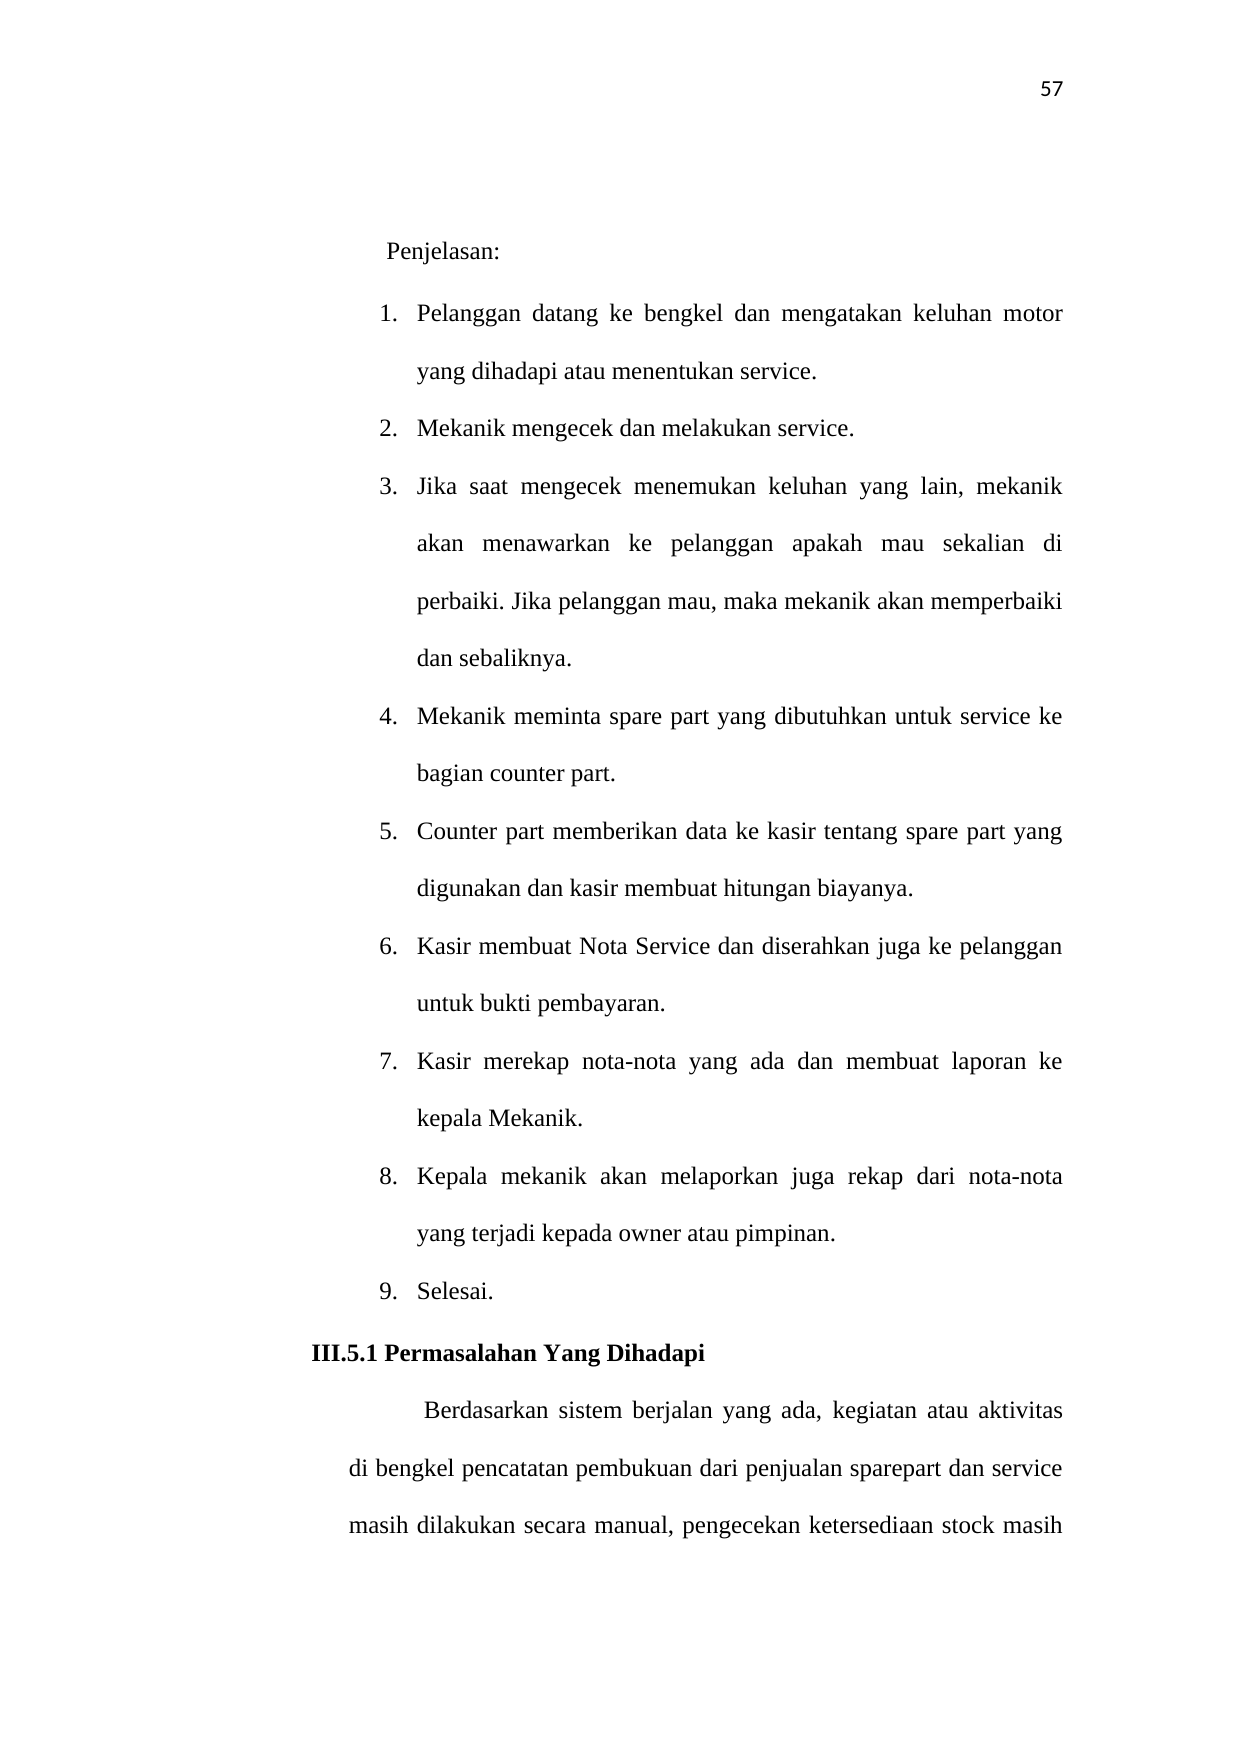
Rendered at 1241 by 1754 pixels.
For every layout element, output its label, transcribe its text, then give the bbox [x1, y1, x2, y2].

list Mekanik meminta spare part yang dibutuhkan untuk service ke bagian counter part. [379, 701, 1063, 787]
list Selesai. [379, 1276, 1063, 1305]
list Pelanggan datang ke bengkel dan mengatakan keluhan motor yang dihadapi atau menentukan service. [379, 298, 1063, 385]
text Penjelasan: [381, 236, 1063, 265]
list Kepala mekanik akan melaporkan juga rekap dari nota-nota yang terjadi kepada owner atau pimpinan. [379, 1161, 1063, 1247]
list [349, 1395, 1063, 1539]
list Counter part memberikan data ke kasir tentang spare part yang digunakan dan kasir membuat hitungan biayanya. [379, 816, 1063, 902]
subtitle Permasalahan Yang Dihadapi [311, 1338, 1063, 1366]
list Kasir membuat Nota Service dan diserahkan juga ke pelanggan untuk bukti pembayaran. [379, 931, 1063, 1017]
list Jika saat mengecek menemukan keluhan yang lain, mekanik akan menawarkan ke pelanggan apakah mau sekalian di perbaiki. Jika pelanggan mau, maka mekanik akan memperbaiki dan sebaliknya. [379, 471, 1063, 672]
list Mekanik mengecek dan melakukan service. [379, 413, 1063, 442]
list Kasir merekap nota-nota yang ada dan membuat laporan ke kepala Mekanik. [379, 1046, 1063, 1132]
